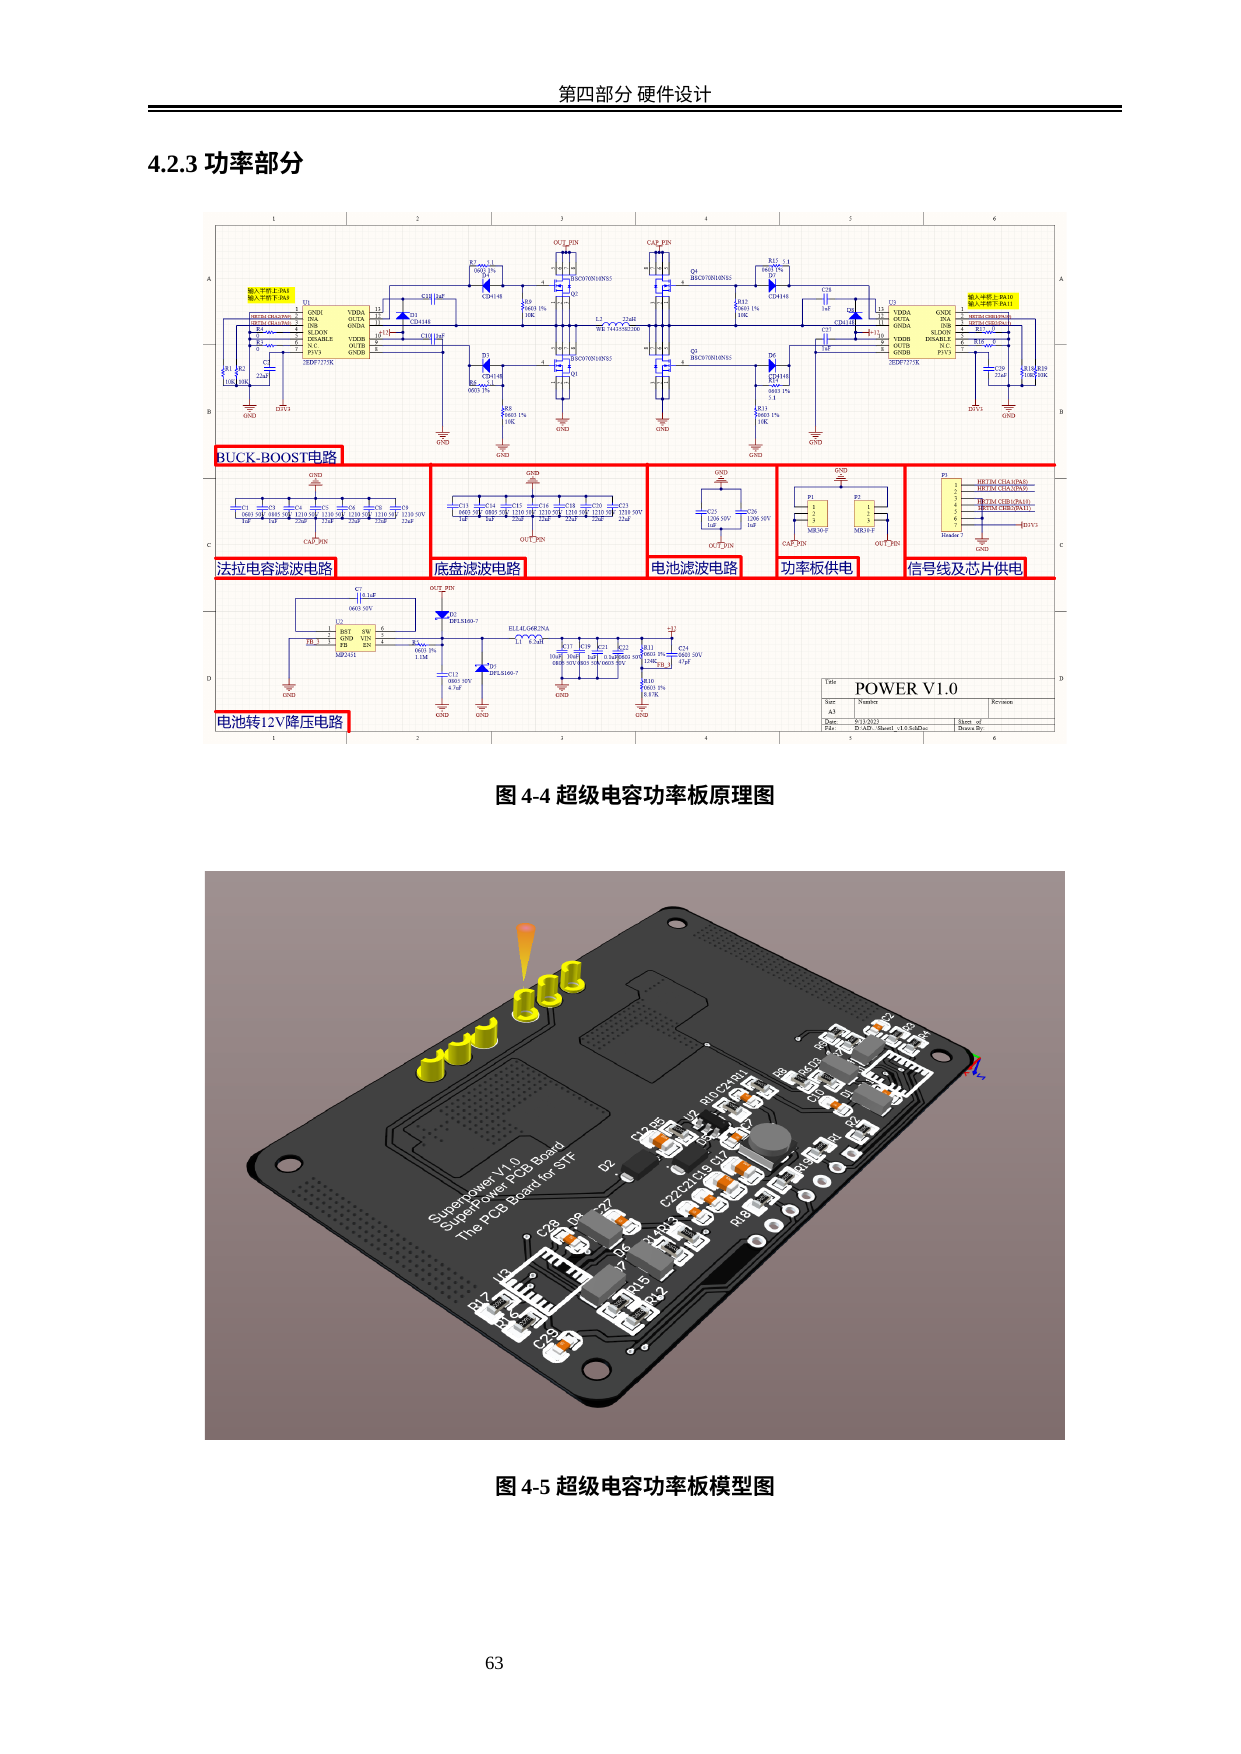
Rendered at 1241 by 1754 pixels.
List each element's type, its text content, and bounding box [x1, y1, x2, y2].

list 图4-4 超级电容功率板原理图 [148, 778, 1122, 810]
text 4.2.3 功率部分 [148, 129, 1122, 194]
picture [204, 871, 1065, 1440]
picture [203, 212, 1067, 744]
text 图4-5 超级电容功率板模型图 [148, 1469, 1122, 1501]
